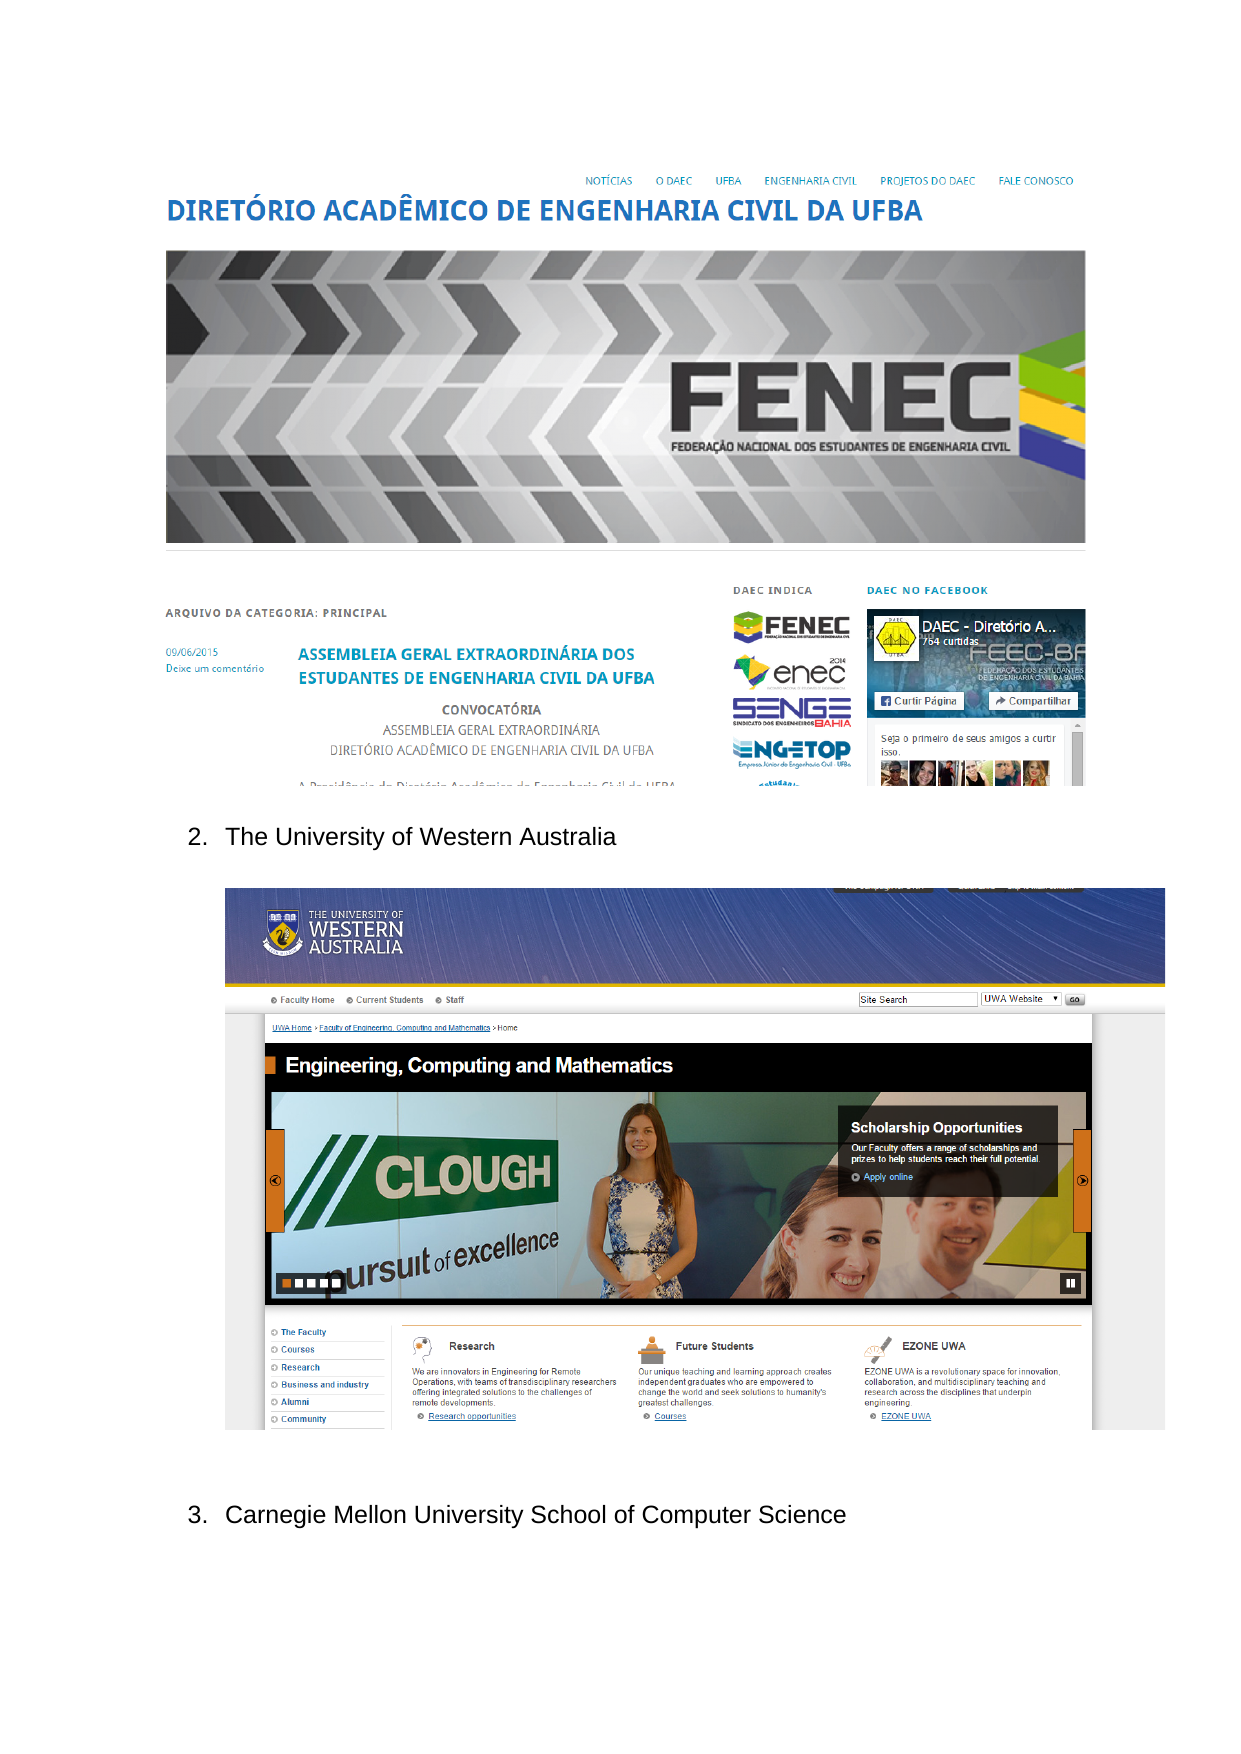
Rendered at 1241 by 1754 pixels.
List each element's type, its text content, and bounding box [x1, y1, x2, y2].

picture [225, 888, 1166, 1430]
list Carnegie Mellon University School of Computer Science [187, 1500, 1090, 1529]
picture [150, 150, 1091, 786]
list The University of Western Australia [187, 822, 1090, 851]
